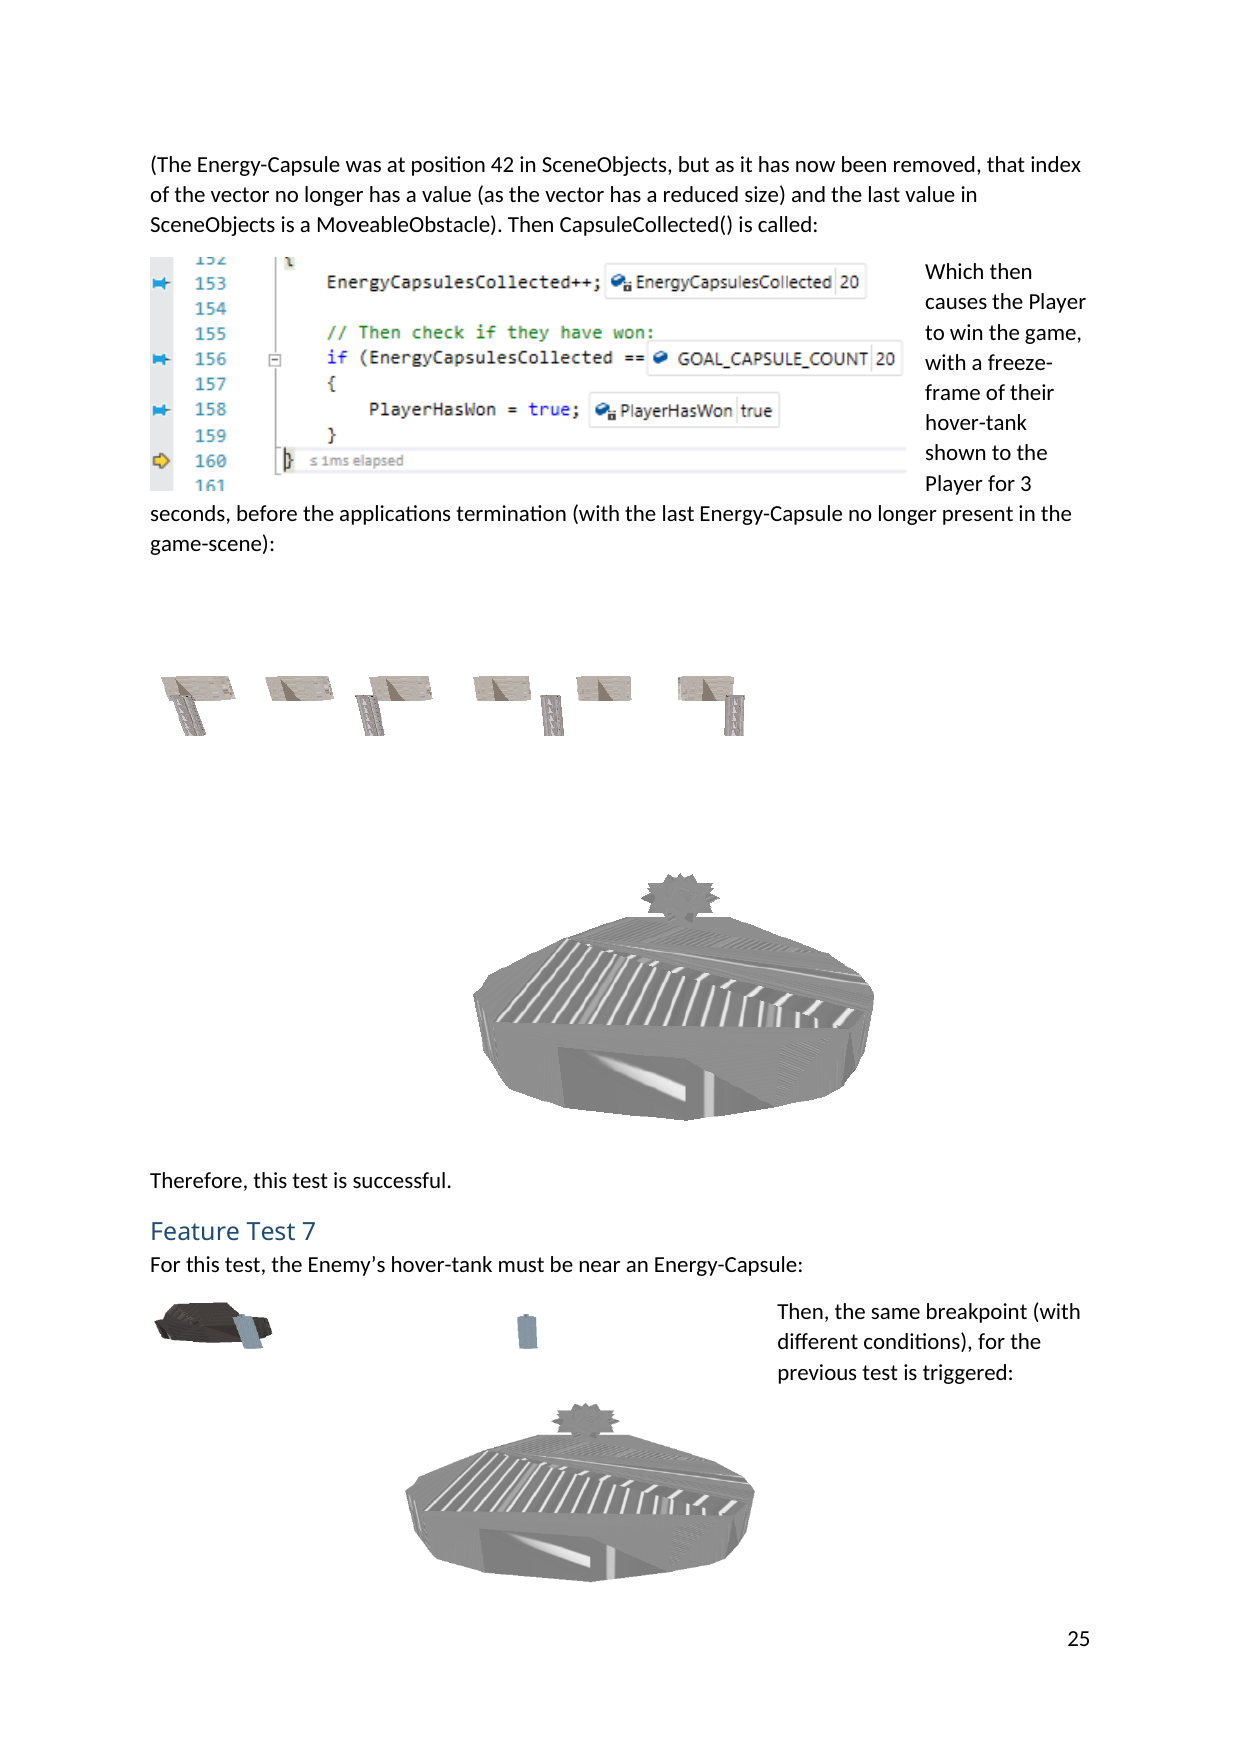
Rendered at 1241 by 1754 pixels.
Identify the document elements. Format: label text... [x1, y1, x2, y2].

text Then, the same breakpoint (with different conditions), for the previous test is triggered: [150, 1297, 1090, 1386]
text For this test, the Enemy’s hover-tank must be near an Energy-Capsule: [150, 1250, 1090, 1278]
picture [150, 257, 907, 491]
subtitle Feature Test 7 [150, 1213, 1090, 1248]
picture [150, 670, 1091, 1146]
text Therefore, this test is successful. [150, 1146, 1090, 1195]
text (The Energy-Capsule was at position 42 in SceneObjects, but as it has now been removed, that index of the vector no longer has a value (as the vector has a reduced size) and the last value in SceneObjects is a MoveableObstacle). Then CapsuleCollected() is called: [150, 150, 1090, 238]
picture [150, 1298, 759, 1590]
